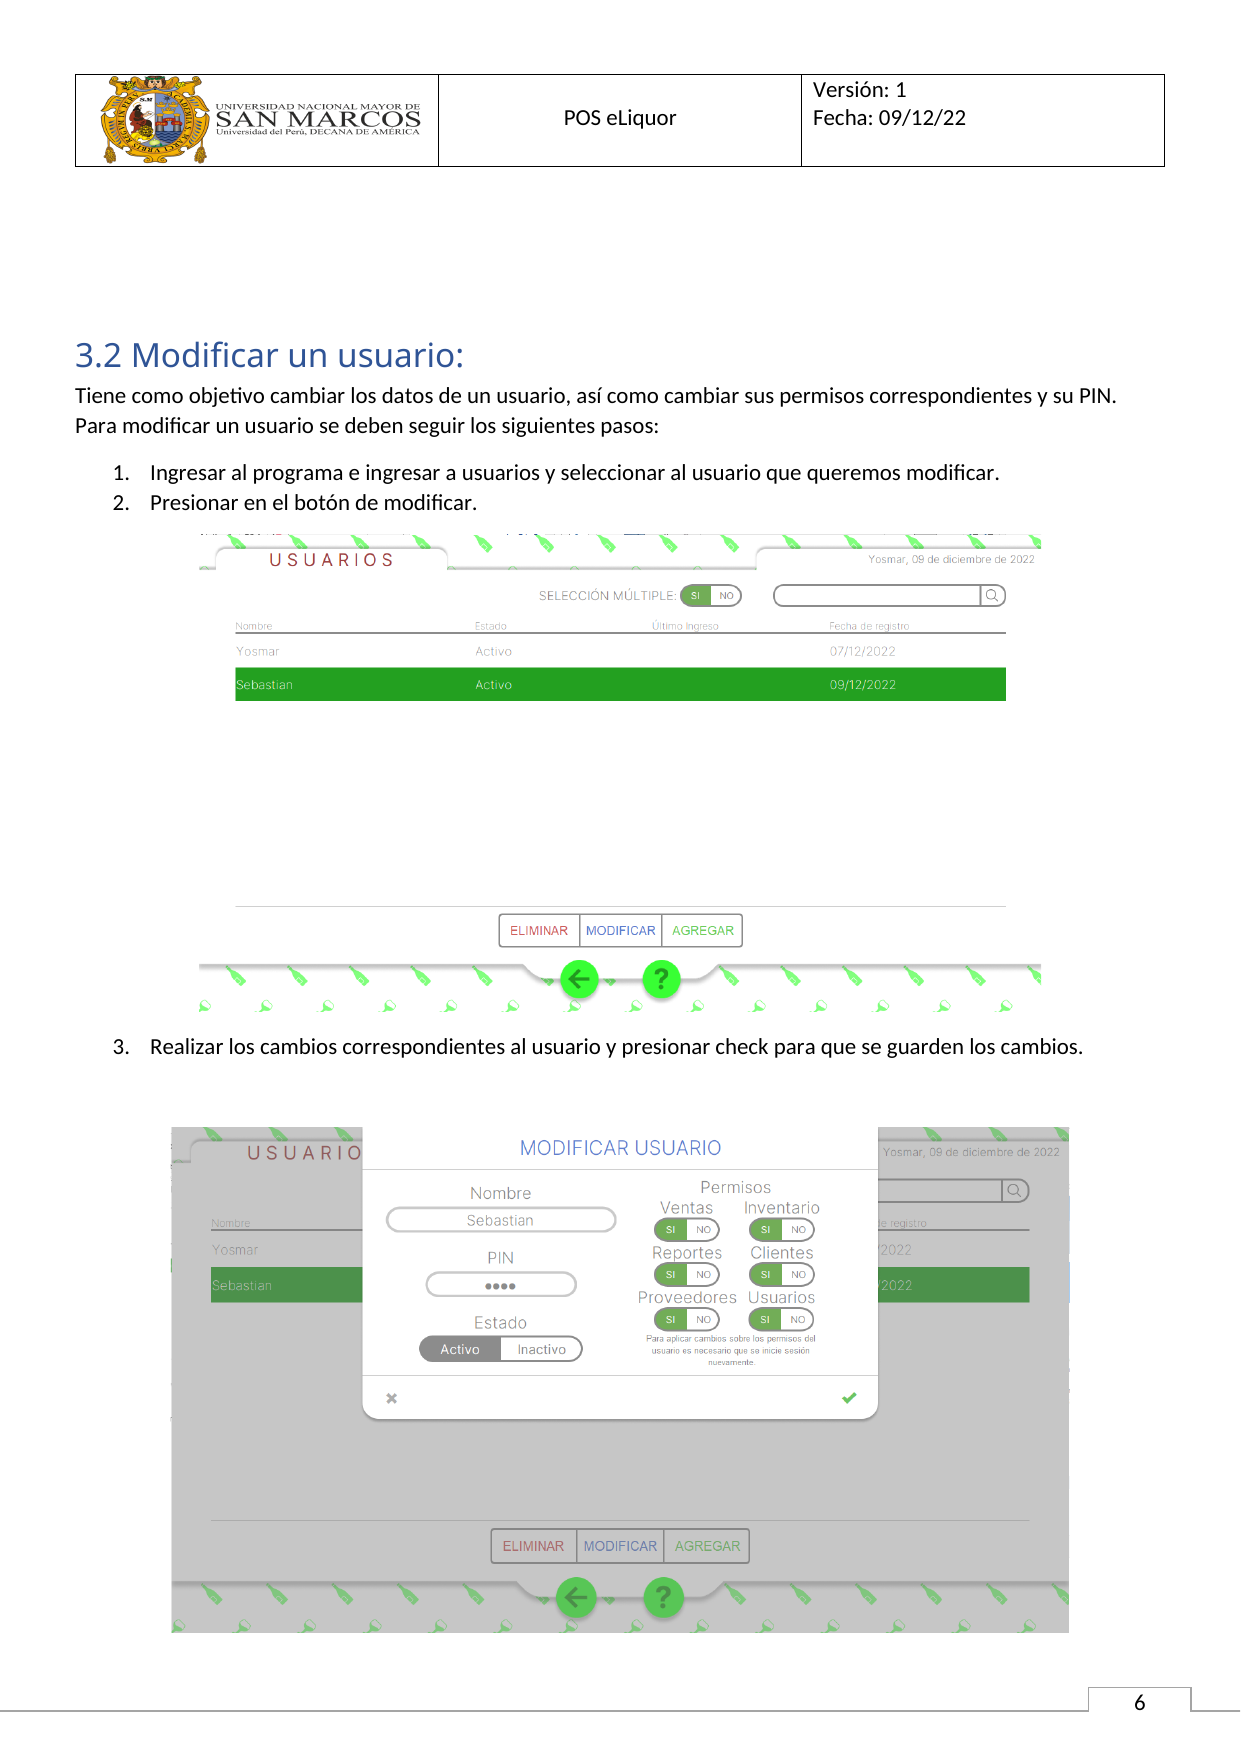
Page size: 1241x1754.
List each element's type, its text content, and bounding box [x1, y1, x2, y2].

list Ingresar al programa e ingresar a usuarios y seleccionar al usuario que queremos modificar. [112, 458, 1165, 486]
picture [199, 534, 1042, 1012]
text Tiene como objetivo cambiar los datos de un usuario, así como cambiar sus permisos correspondientes y su PIN. Para modificar un usuario se deben seguir los siguientes pasos: [75, 381, 1165, 439]
subtitle 3.2 Modificar un usuario: [75, 332, 1165, 377]
picture [170, 1127, 1070, 1633]
list Realizar los cambios correspondientes al usuario y presionar check para que se guarden los cambios. [112, 1032, 1165, 1060]
picture [86, 74, 423, 166]
list Presionar en el botón de modificar. [112, 488, 1165, 516]
